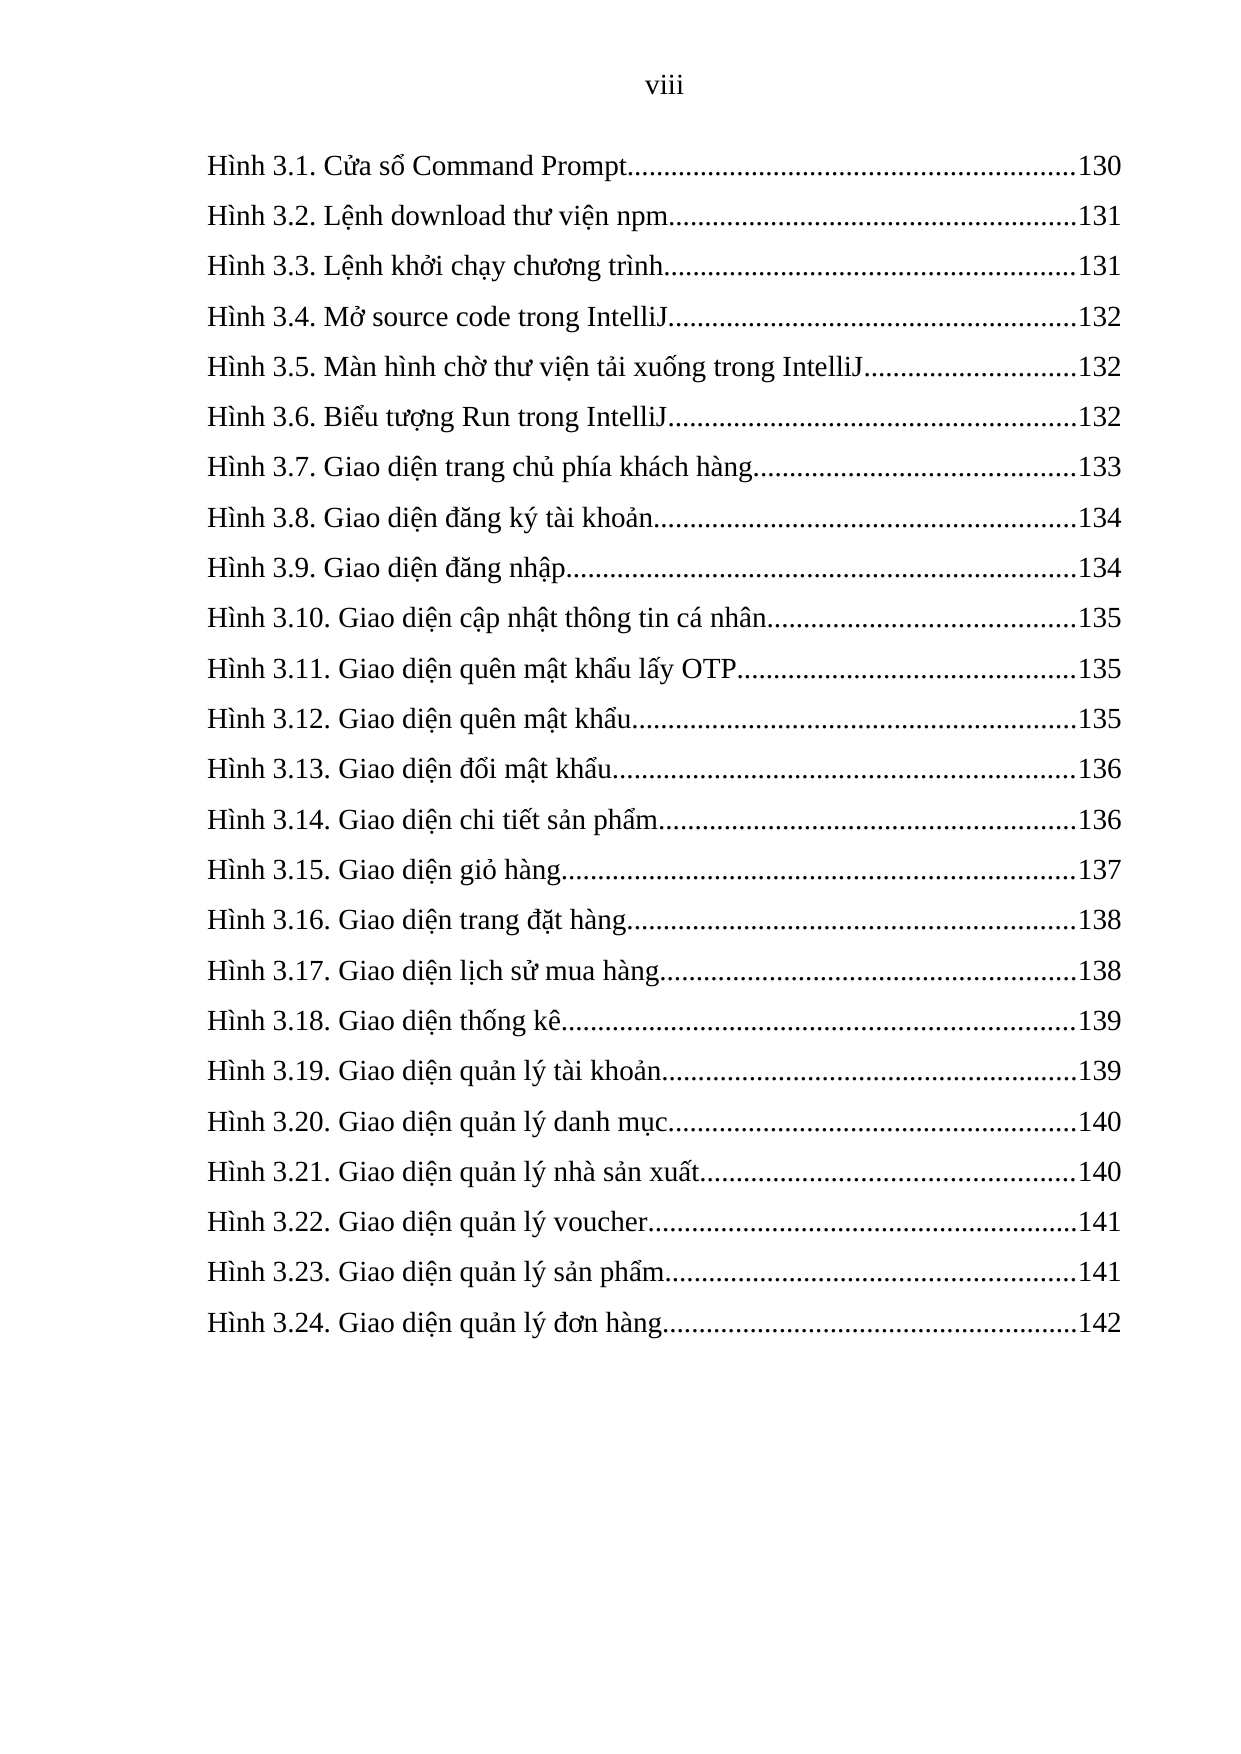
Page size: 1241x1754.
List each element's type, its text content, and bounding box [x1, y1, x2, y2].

text Hình 3.13. Giao diện đổi mật khẩu 136 [207, 751, 1122, 785]
text Hình 3.7. Giao diện trang chủ phía khách hàng 133 [207, 449, 1122, 483]
text Hình 3.1. Cửa sổ Command Prompt 130 [207, 148, 1122, 181]
text Hình 3.14. Giao diện chi tiết sản phẩm 136 [207, 802, 1122, 835]
text Hình 3.24. Giao diện quản lý đơn hàng 142 [207, 1305, 1122, 1338]
text Hình 3.12. Giao diện quên mật khẩu 135 [207, 701, 1122, 735]
text Hình 3.4. Mở source code trong IntelliJ 132 [207, 299, 1122, 332]
text Hình 3.6. Biểu tượng Run trong IntelliJ 132 [207, 399, 1122, 433]
text Hình 3.22. Giao diện quản lý voucher 141 [207, 1204, 1122, 1238]
text Hình 3.15. Giao diện giỏ hàng 137 [207, 852, 1122, 886]
text Hình 3.18. Giao diện thống kê 139 [207, 1003, 1122, 1037]
text Hình 3.9. Giao diện đăng nhập 134 [207, 550, 1122, 584]
text Hình 3.20. Giao diện quản lý danh mục 140 [207, 1104, 1122, 1137]
text Hình 3.3. Lệnh khởi chạy chương trình 131 [207, 248, 1122, 282]
text Hình 3.10. Giao diện cập nhật thông tin cá nhân 135 [207, 601, 1122, 634]
text Hình 3.19. Giao diện quản lý tài khoản 139 [207, 1053, 1122, 1087]
text Hình 3.2. Lệnh download thư viện npm 131 [207, 198, 1122, 232]
text Hình 3.8. Giao diện đăng ký tài khoản 134 [207, 500, 1122, 533]
text Hình 3.23. Giao diện quản lý sản phẩm 141 [207, 1254, 1122, 1288]
text Hình 3.16. Giao diện trang đặt hàng 138 [207, 902, 1122, 936]
text Hình 3.21. Giao diện quản lý nhà sản xuất 140 [207, 1154, 1122, 1187]
text Hình 3.17. Giao diện lịch sử mua hàng 138 [207, 953, 1122, 986]
text Hình 3.11. Giao diện quên mật khẩu lấy OTP 135 [207, 651, 1122, 684]
text Hình 3.5. Màn hình chờ thư viện tải xuống trong IntelliJ 132 [207, 349, 1122, 382]
